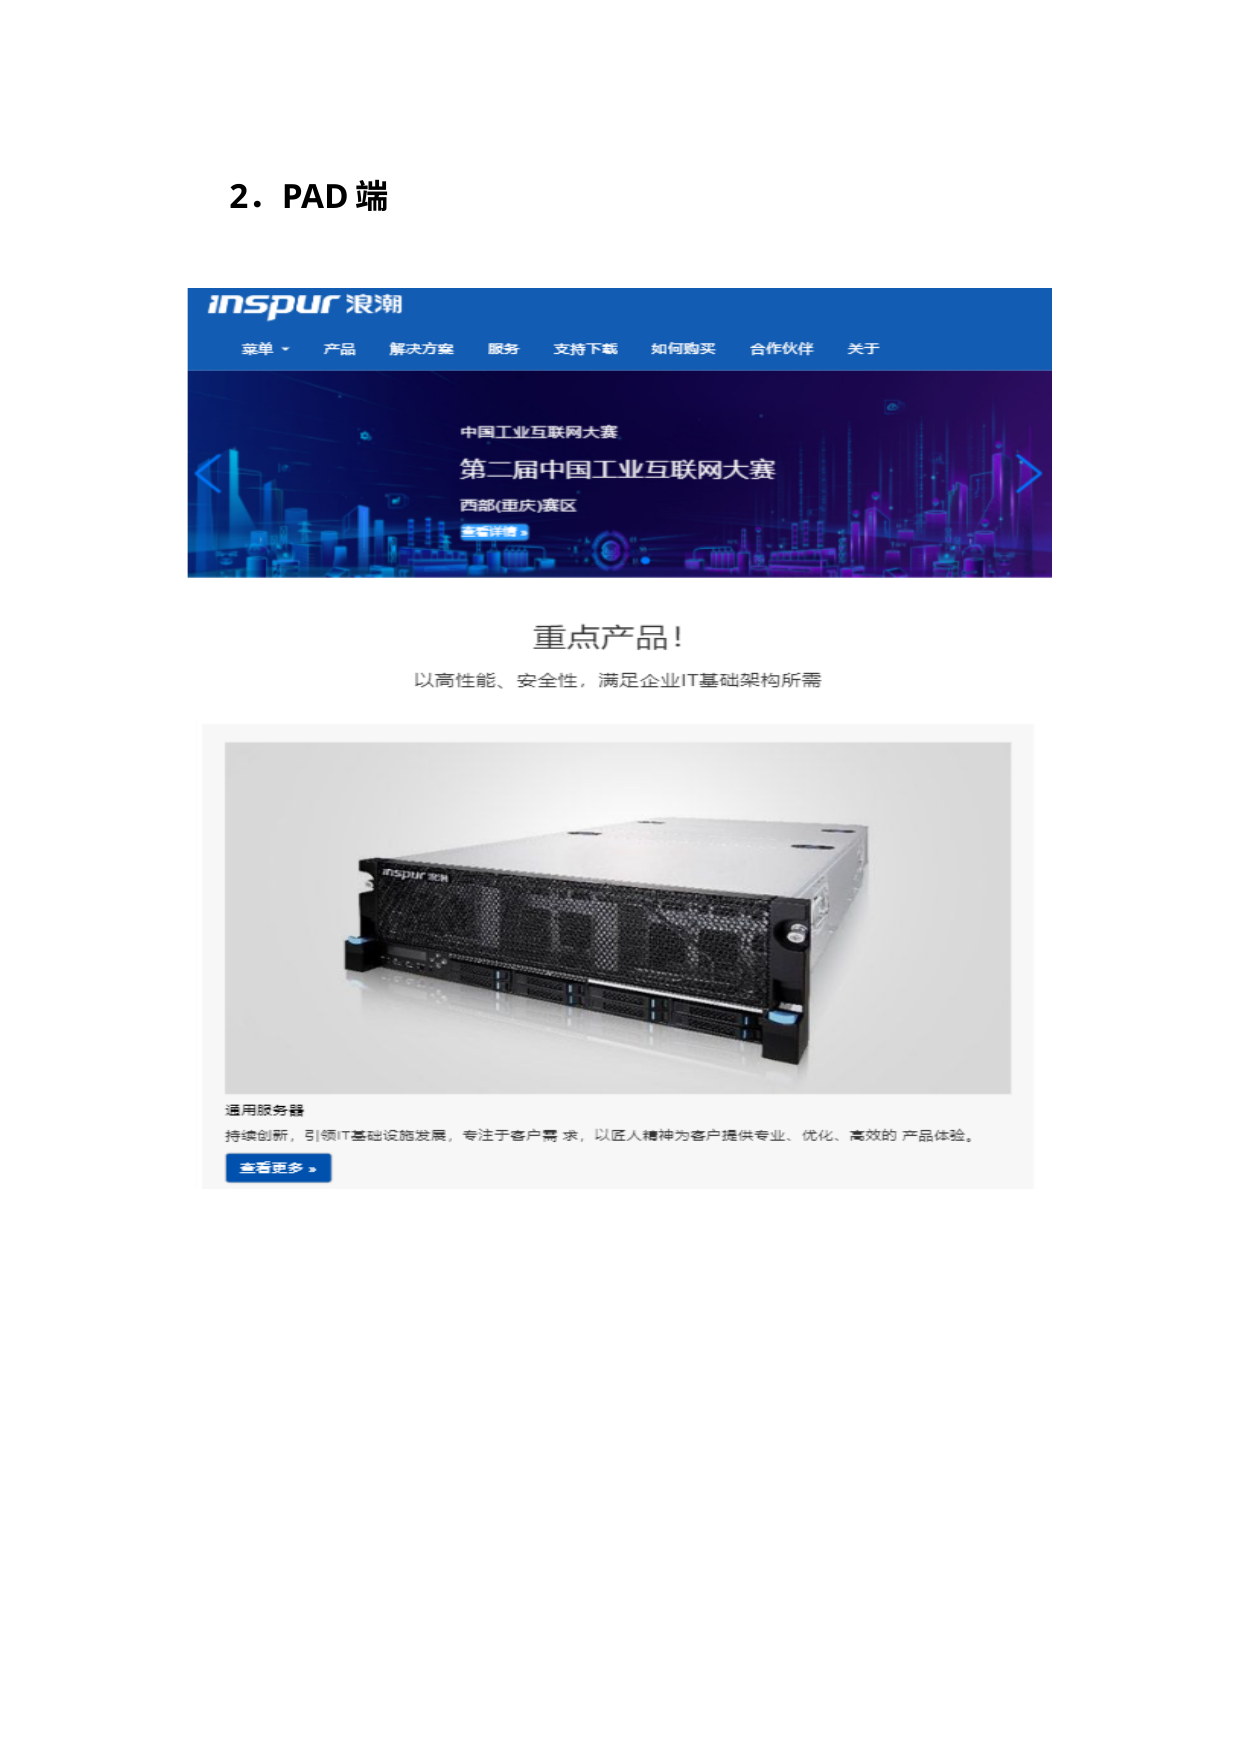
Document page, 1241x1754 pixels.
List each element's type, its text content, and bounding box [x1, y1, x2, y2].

picture [187, 288, 1052, 1189]
subtitle PAD端 [187, 162, 1053, 227]
